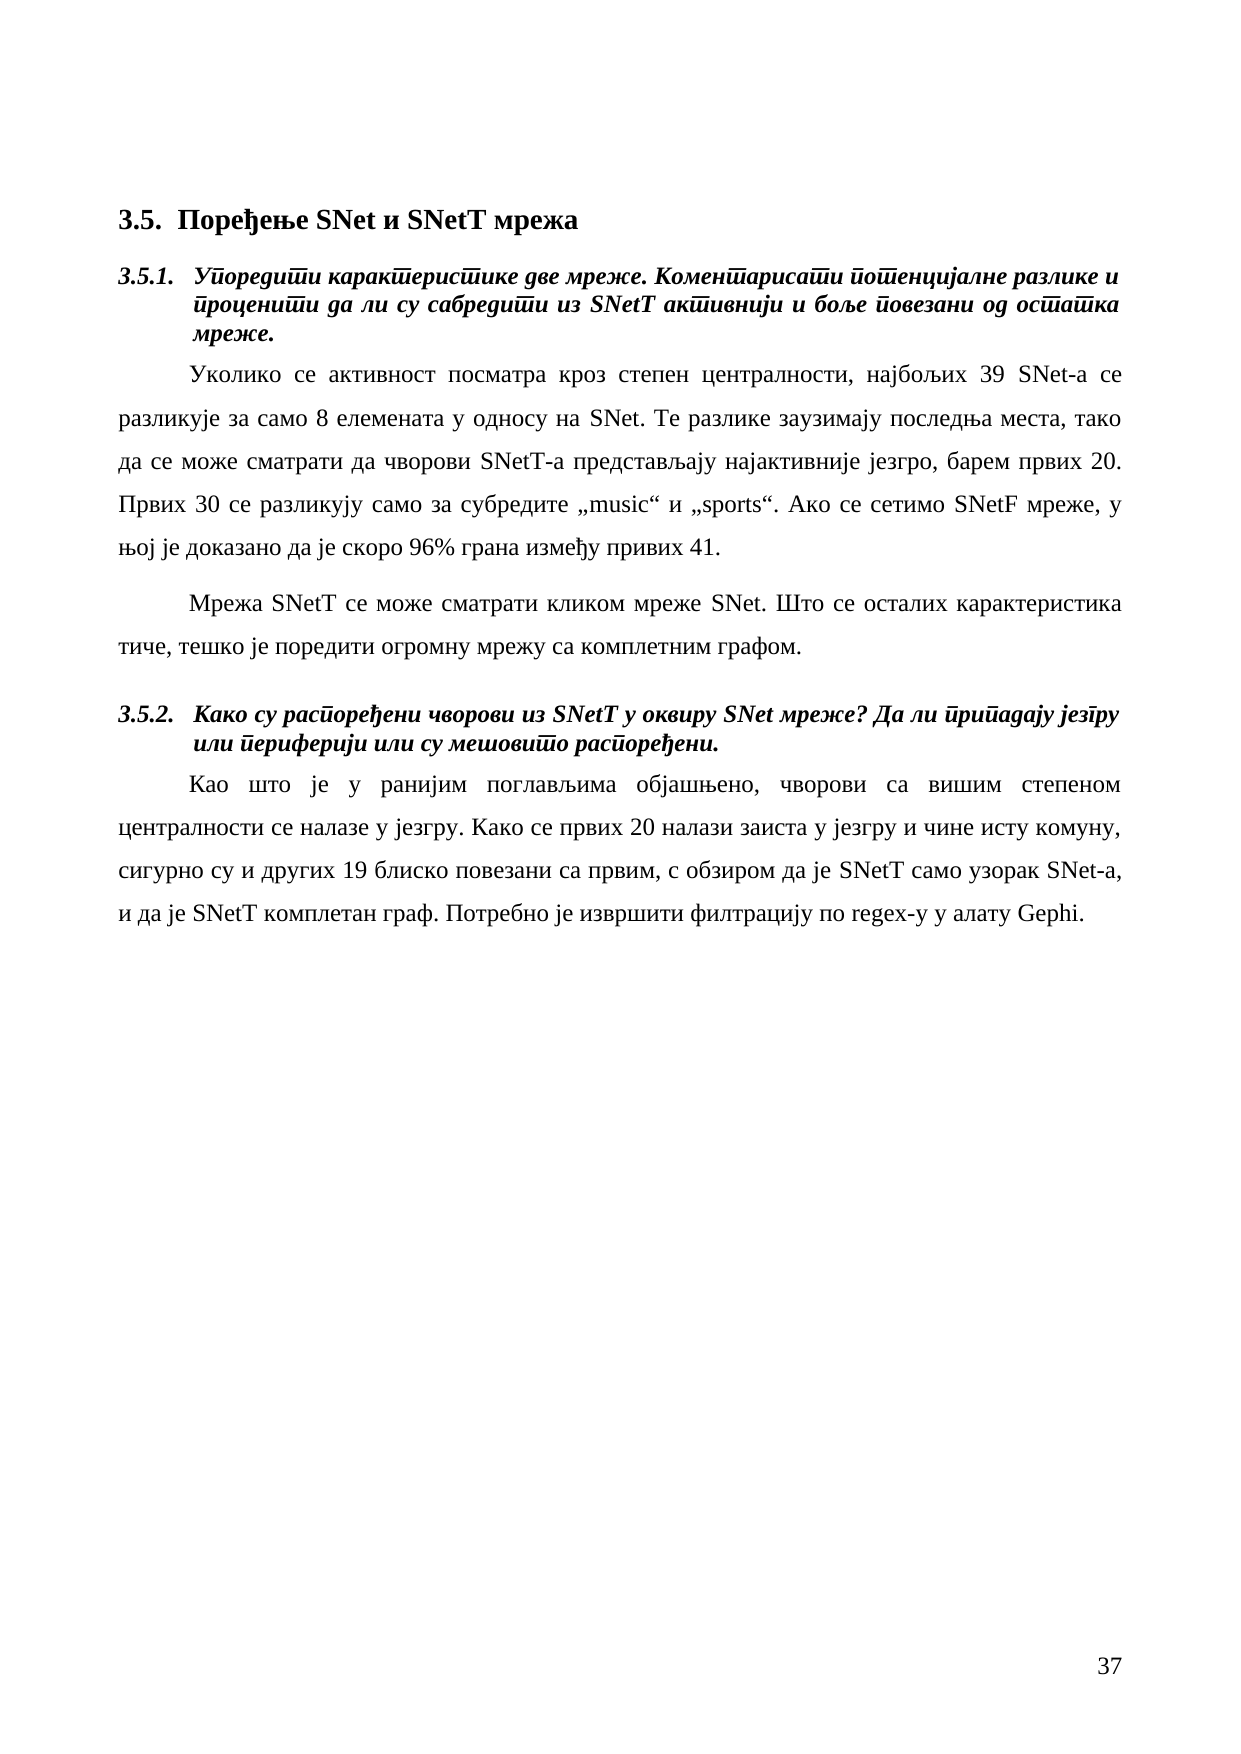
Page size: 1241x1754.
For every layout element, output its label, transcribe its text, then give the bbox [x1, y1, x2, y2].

text Уколико се активност посматра кроз степен централности, најбољих 39 SNet-a се разликује за само 8 елемената у односу на SNet. Те разлике заузимају последња места, тако да се може сматрати да чворови SNetT-a представљају најактивније језгро, барем првих 20. Првих 30 се разликују само за субредите „music“ и „sports“. Ако се сетимо SNetF мреже, у њој је доказано да је скоро 96% грана између привих 41. [118, 359, 1122, 561]
text Мрежа SNetT се може сматрати кликом мреже SNet. Што се осталих карактеристика тиче, тешко је поредити огромну мрежу са комплетним графом. [118, 588, 1122, 659]
text Као што је у ранијим поглављима објашњено, чворови са вишим степеном централности се налазе у језгру. Како се првих 20 налази заиста у језгру и чине исту комуну, сигурно су и других 19 блиско повезани са првим, с обзиром да је SNetT само узорак SNet-a, и да је SNetT комплетан граф. Потребно је извршити филтрацију по regex-у у алату Gephi. [118, 769, 1122, 927]
subtitle Упоредити карактеристике две мреже. Коментарисати потенцијалне разлике и проценити да ли су сабредити из SNetT активнији и боље повезани од остатка мреже. [118, 261, 1122, 347]
subtitle Поређење SNet и SNetT мрежа [118, 202, 1122, 236]
subtitle Како су распоређени чворови из SNetT у оквиру SNet мреже? Да ли припадају језгру или периферији или су мешовито распоређени. [118, 699, 1122, 756]
